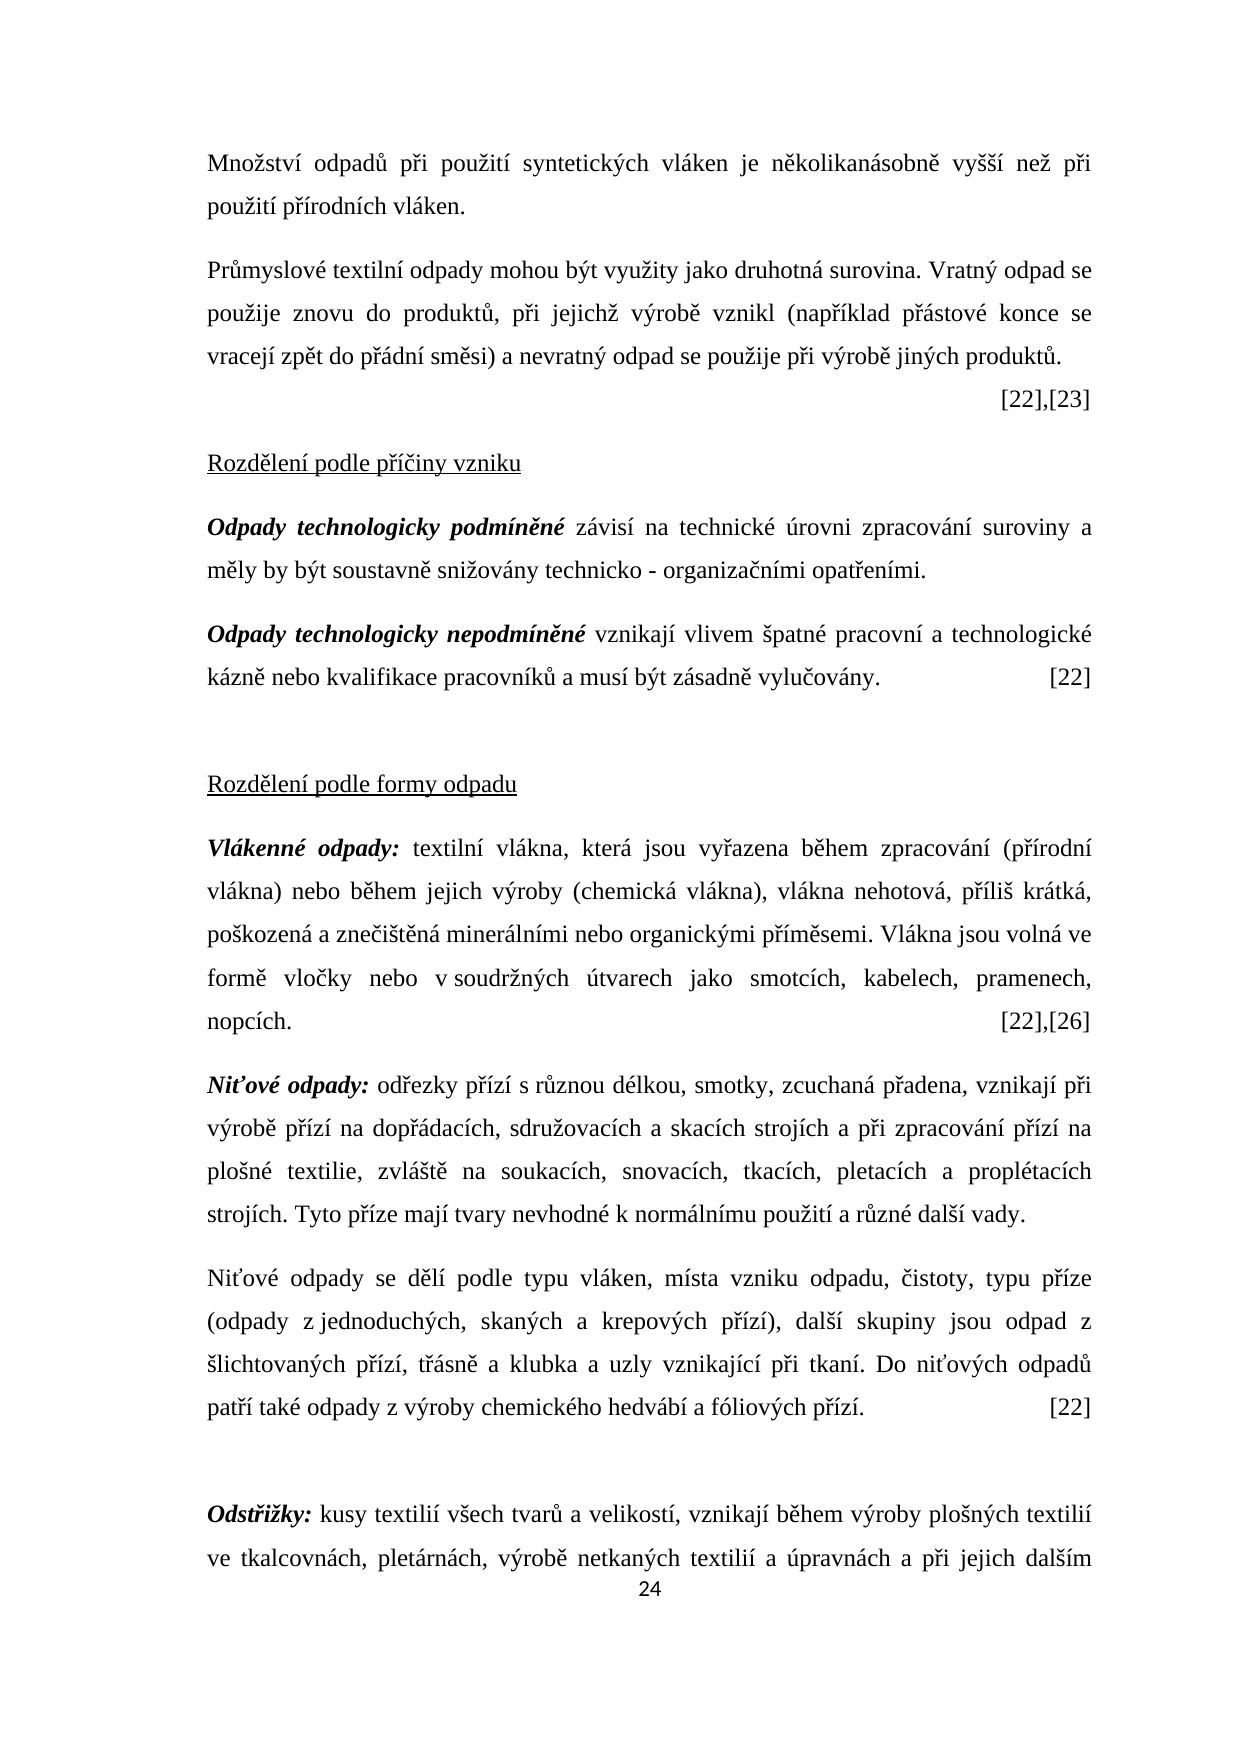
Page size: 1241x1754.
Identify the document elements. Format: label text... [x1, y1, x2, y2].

text Průmyslové textilní odpady mohou být využity jako druhotná surovina. Vratný odpad se použije znovu do produktů, při jejichž výrobě vznikl (například přástové konce se vracejí zpět do přádní směsi) a nevratný odpad se použije při výrobě jiných produktů. [22],[23] [207, 255, 1092, 413]
text Rozdělení podle formy odpadu [207, 769, 1092, 798]
text Vlákenné odpady: textilní vlákna, která jsou vyřazena během zpracování (přírodní vlákna) nebo během jejich výroby (chemická vlákna), vlákna nehotová, příliš krátká, poškozená a znečištěná minerálními nebo organickými příměsemi. Vlákna jsou volná ve formě vločky nebo v soudržných útvarech jako smotcích, kabelech, pramenech, nopcích. [22],[26] [207, 833, 1092, 1034]
text Množství odpadů při použití syntetických vláken je několikanásobně vyšší než při použití přírodních vláken. [207, 148, 1092, 219]
text Niťové odpady: odřezky přízí s různou délkou, smotky, zcuchaná přadena, vznikají při výrobě přízí na dopřádacích, sdružovacích a skacích strojích a při zpracování přízí na plošné textilie, zvláště na soukacích, snovacích, tkacích, pletacích a proplétacích strojích. Tyto příze mají tvary nevhodné k normálnímu použití a různé další vady. [207, 1070, 1092, 1228]
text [207, 1499, 1092, 1571]
text Odpady technologicky podmíněné závisí na technické úrovni zpracování suroviny a měly by být soustavně snižovány technicko - organizačními opatřeními. [207, 512, 1092, 584]
text Odpady technologicky nepodmíněné vznikají vlivem špatné pracovní a technologické kázně nebo kvalifikace pracovníků a musí být zásadně vylučovány. [22] [207, 619, 1092, 734]
text Rozdělení podle příčiny vzniku [207, 448, 1092, 477]
text Niťové odpady se dělí podle typu vláken, místa vzniku odpadu, čistoty, typu příze (odpady z jednoduchých, skaných a krepových přízí), další skupiny jsou odpad z šlichtovaných přízí, třásně a klubka a uzly vznikající při tkaní. Do niťových odpadů patří také odpady z výroby chemického hedvábí a fóliových přízí. [22] [207, 1263, 1092, 1464]
